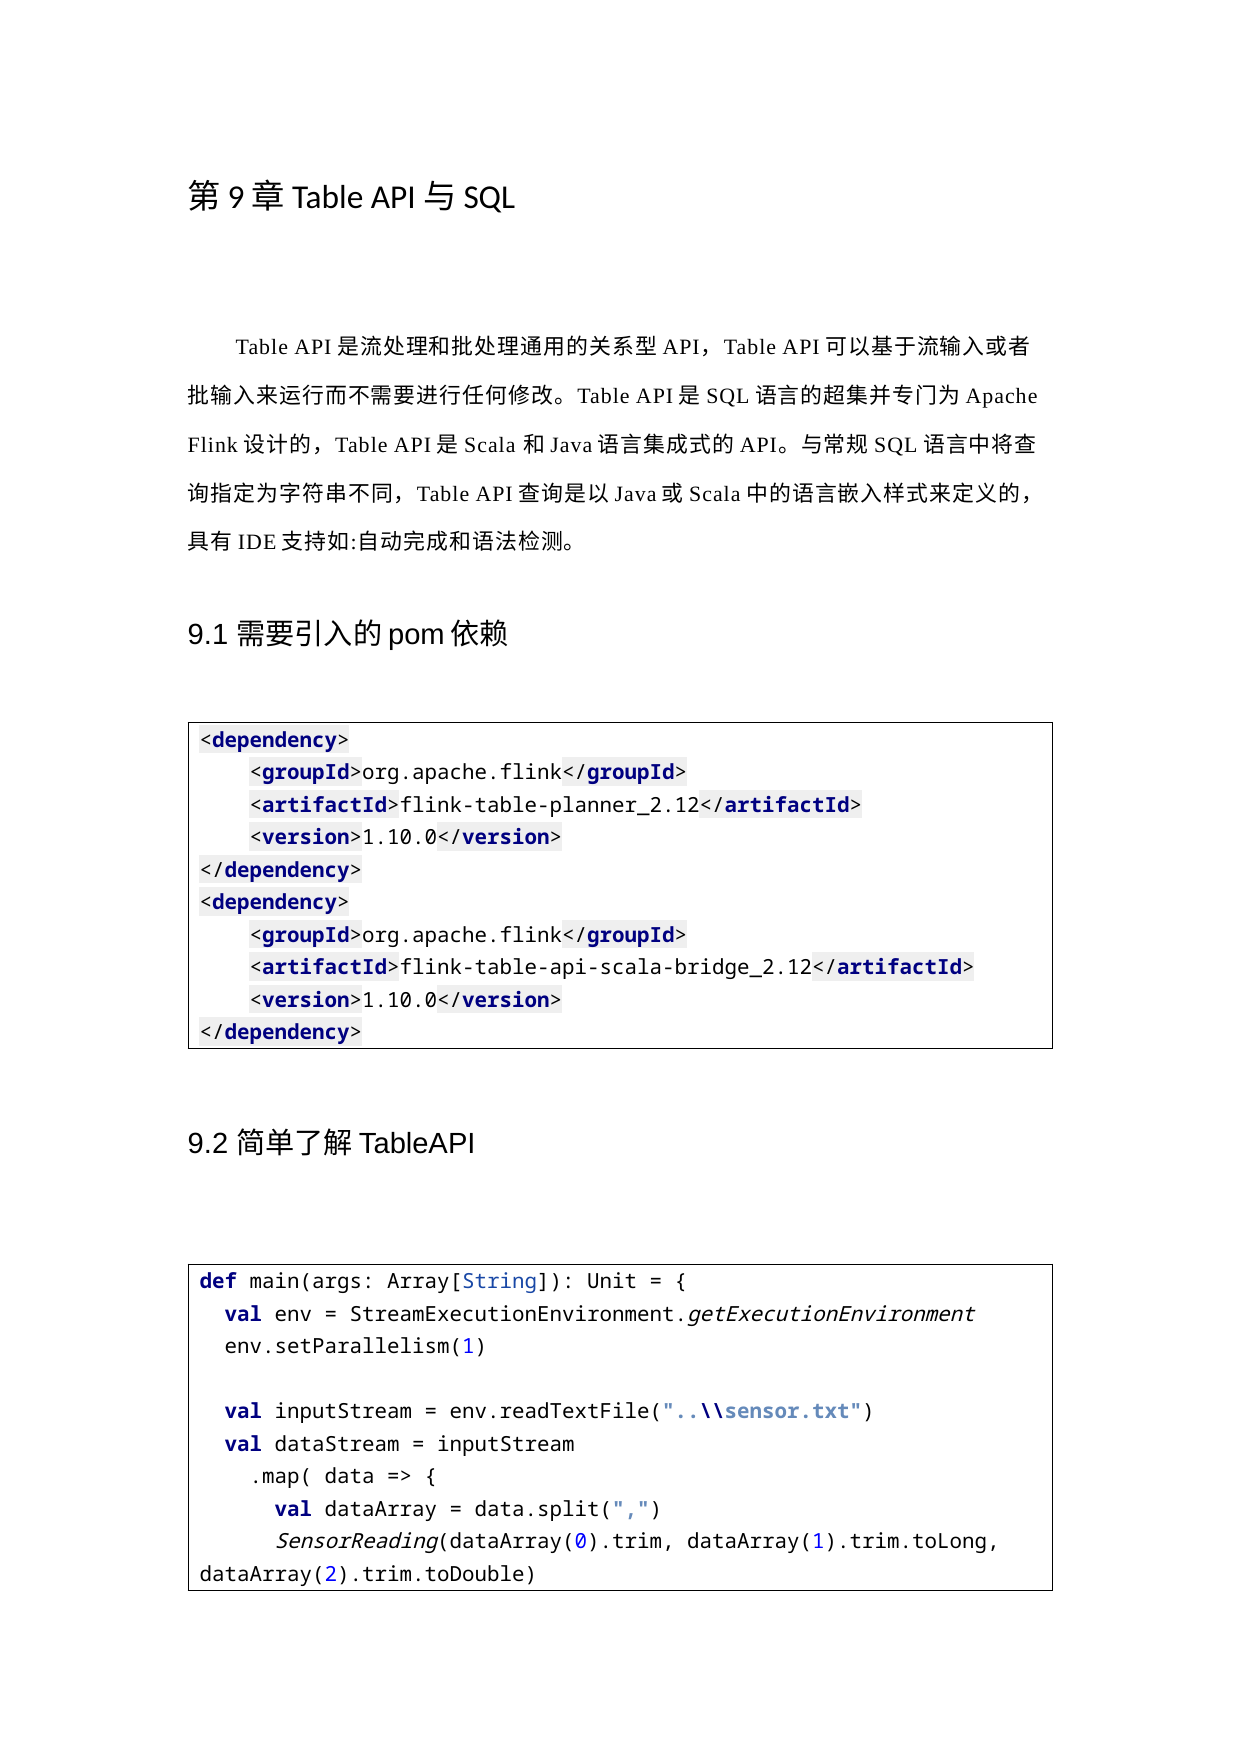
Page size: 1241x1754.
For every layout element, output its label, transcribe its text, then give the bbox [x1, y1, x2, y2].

subtitle 9.2 简单了解TableAPI [187, 1108, 1053, 1173]
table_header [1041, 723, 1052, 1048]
subtitle 第9章 Table API 与SQL [187, 162, 1053, 227]
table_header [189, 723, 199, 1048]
subtitle 9.1 需要引入的pom依赖 [187, 599, 1053, 664]
text Table API是流处理和批处理通用的关系型API，Table API可以基于流输入或者批输入来运行而不需要进行任何修改。Table API是SQL语言的超集并专门为Apache Flink设计的，Table API是Scala 和Java语言集成式的API。与常规SQL语言中将查询指定为字符串不同，Table API查询是以Java或Scala中的语言嵌入样式来定义的，具有IDE支持如:自动完成和语法检测。 [187, 329, 1053, 556]
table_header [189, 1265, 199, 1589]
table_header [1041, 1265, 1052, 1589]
